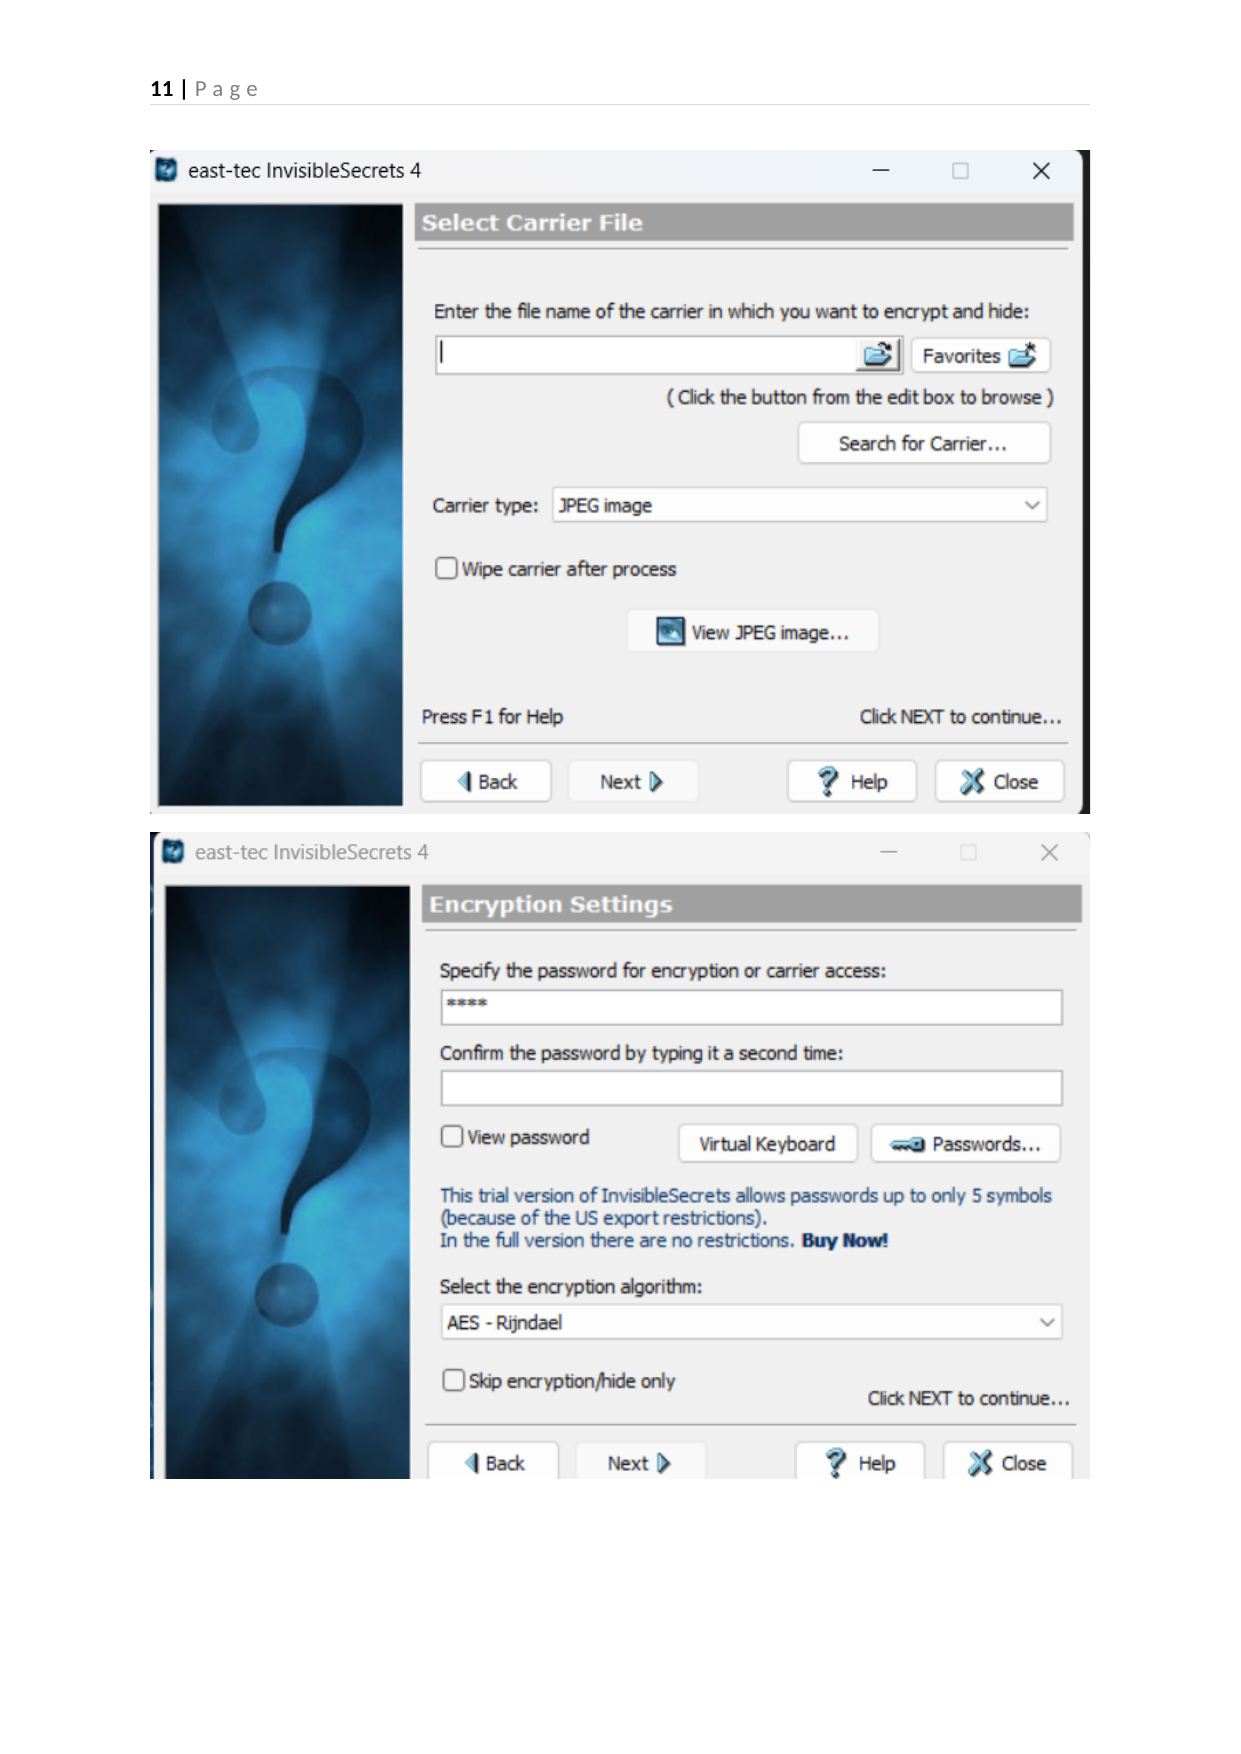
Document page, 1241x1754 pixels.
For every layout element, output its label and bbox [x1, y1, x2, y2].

picture [150, 150, 1091, 814]
picture [150, 832, 1091, 1479]
